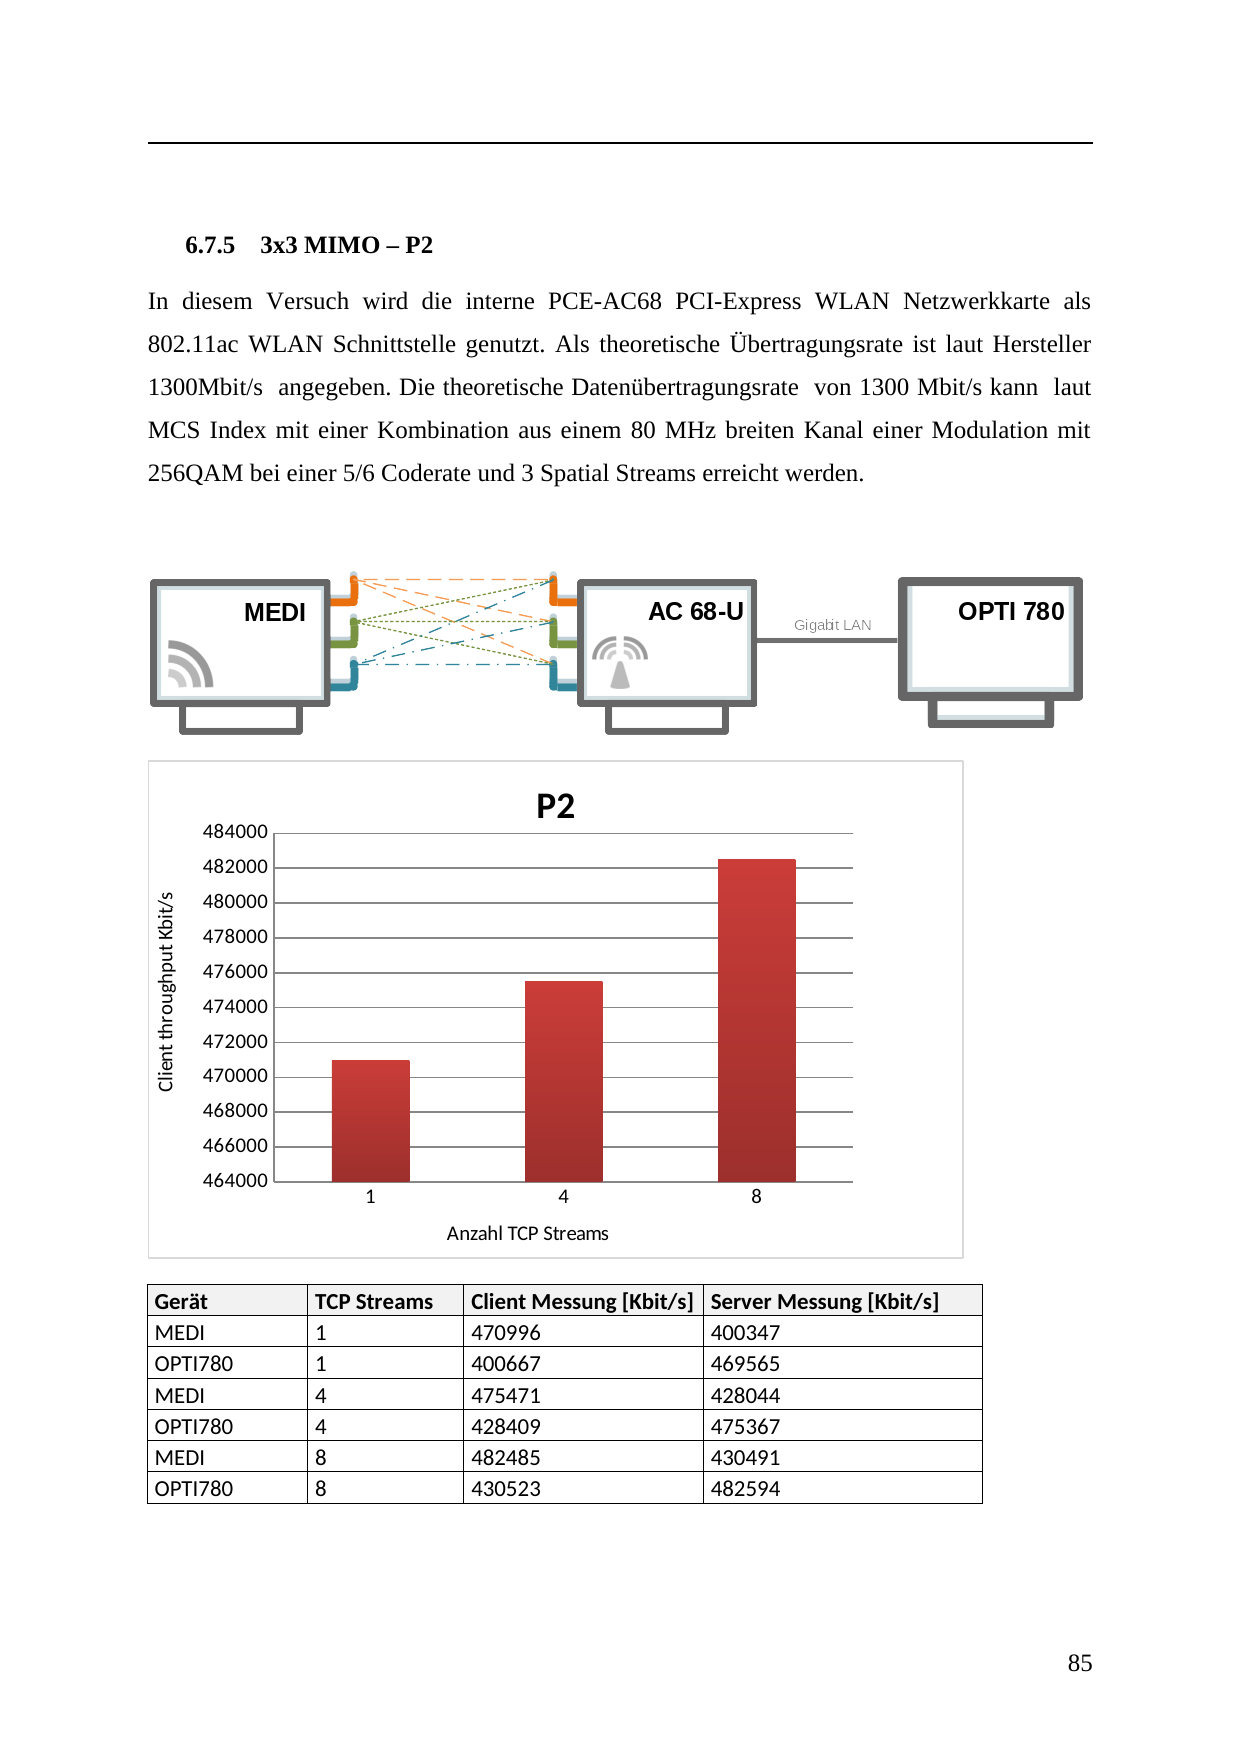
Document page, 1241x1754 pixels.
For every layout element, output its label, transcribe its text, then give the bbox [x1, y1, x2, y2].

table_header TCP Streams [308, 1285, 463, 1315]
table_cell 482485 [464, 1441, 703, 1471]
table_cell 1 [308, 1347, 463, 1377]
table_cell OPTI780 [148, 1472, 307, 1502]
table_cell 482594 [704, 1472, 982, 1502]
table_cell OPTI780 [148, 1347, 307, 1377]
table_header Client Messung [Kbit/s] [464, 1285, 703, 1315]
table_cell 428044 [704, 1379, 982, 1409]
table_cell MEDI [148, 1379, 307, 1409]
table_cell 8 [308, 1472, 463, 1502]
table_cell 430523 [464, 1472, 703, 1502]
text In diesem Versuch wird die interne PCE-AC68 PCI-Express WLAN Netzwerkkarte als 802.11ac WLAN Schnittstelle genutzt. Als theoretische Übertragungsrate ist laut Hersteller 1300Mbit/s angegeben. Die theoretische Datenübertragungsrate von 1300 Mbit/s kann laut MCS Index mit einer Kombination aus einem 80 MHz breiten Kanal einer Modulation mit 256QAM bei einer 5/6 Coderate und 3 Spatial Streams erreicht werden. [148, 286, 1093, 487]
table_cell 475471 [464, 1379, 703, 1409]
subtitle 3x3 MIMO – P2 [185, 230, 1093, 259]
table_cell 475367 [704, 1410, 982, 1440]
table_cell 469565 [704, 1347, 982, 1377]
table_cell MEDI [148, 1316, 307, 1346]
table_cell 1 [308, 1316, 463, 1346]
table_header Server Messung [Kbit/s] [704, 1285, 982, 1315]
table_header Gerät [148, 1285, 307, 1315]
table_cell 430491 [704, 1441, 982, 1471]
table_cell 400347 [704, 1316, 982, 1346]
table_cell 8 [308, 1441, 463, 1471]
table_cell MEDI [148, 1441, 307, 1471]
table_cell 4 [308, 1410, 463, 1440]
table_cell 400667 [464, 1347, 703, 1377]
table_cell 428409 [464, 1410, 703, 1440]
table_cell 4 [308, 1379, 463, 1409]
table_cell 470996 [464, 1316, 703, 1346]
table_cell OPTI780 [148, 1410, 307, 1440]
